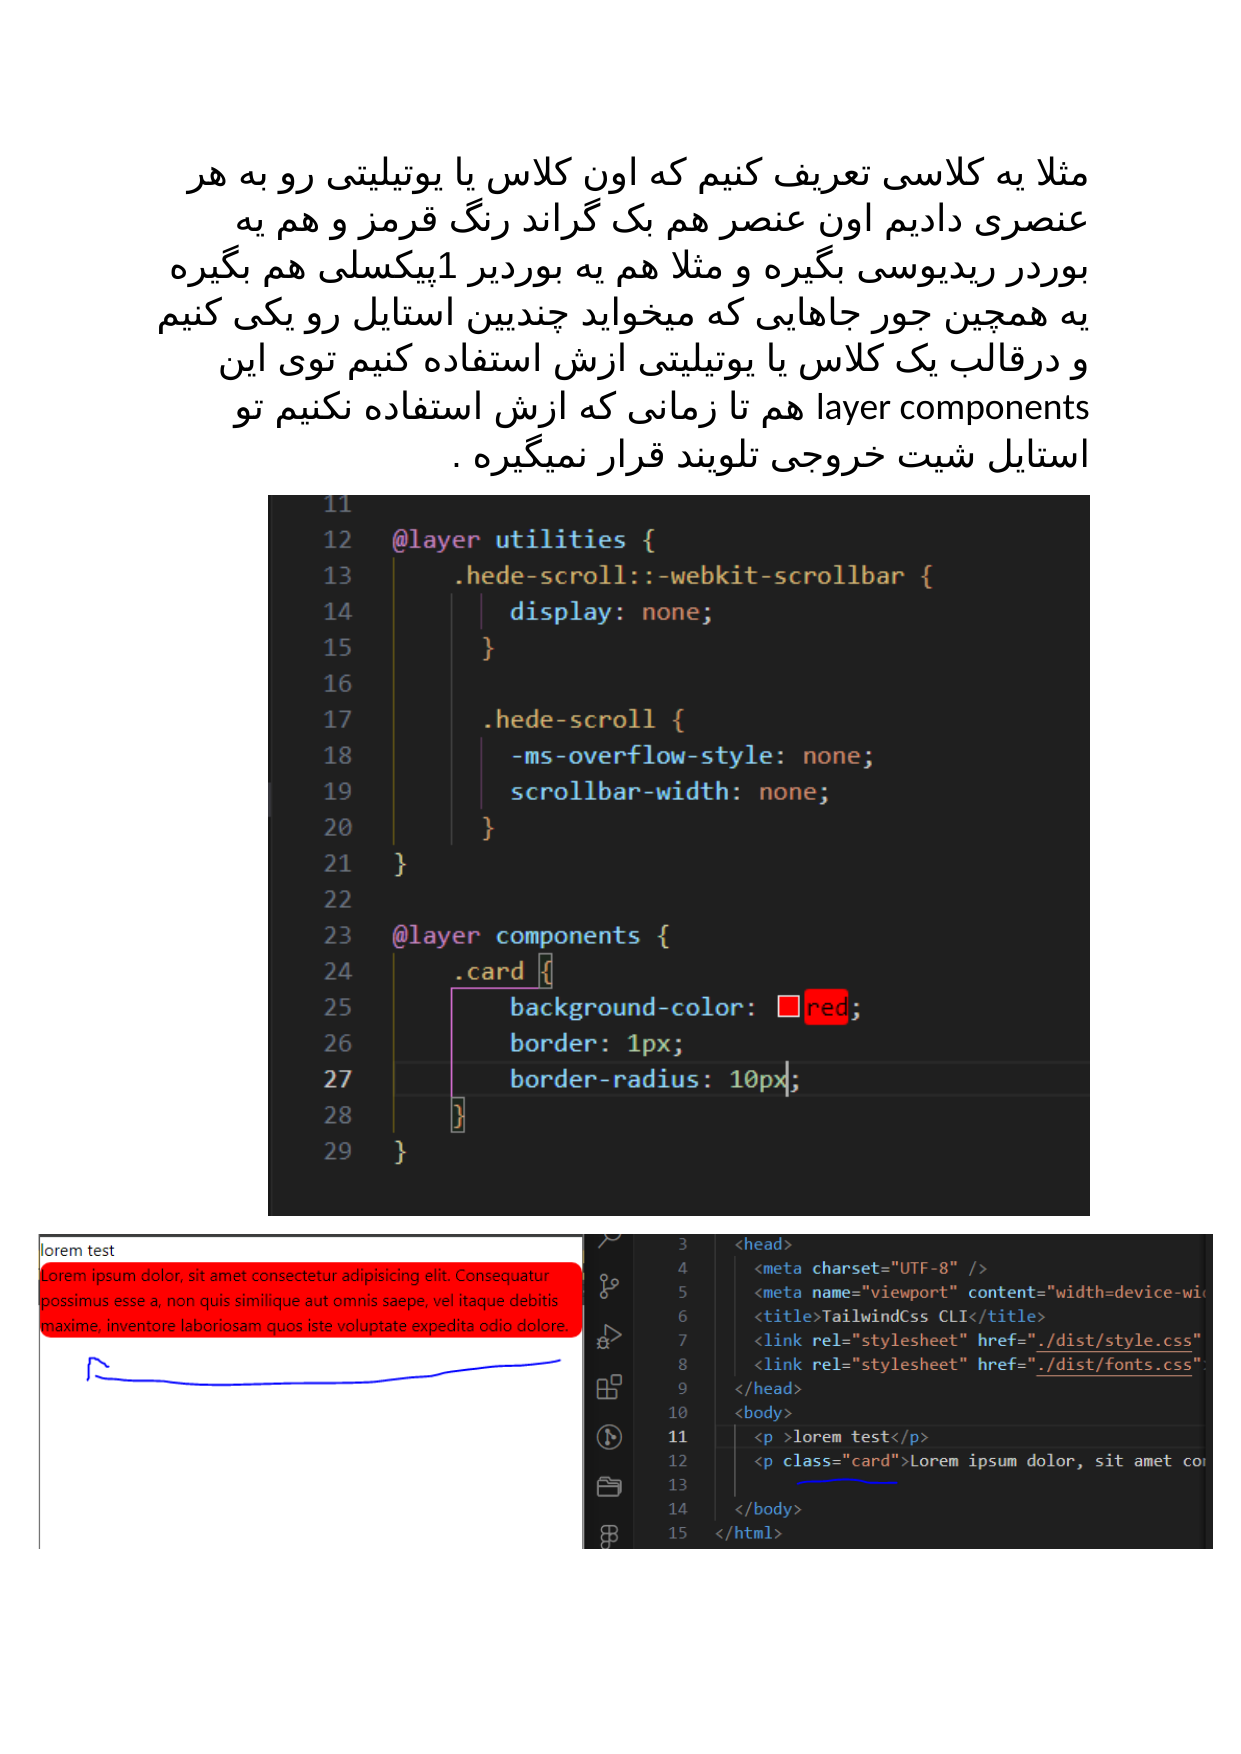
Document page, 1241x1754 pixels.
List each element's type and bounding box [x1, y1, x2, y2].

picture [38, 1234, 1213, 1549]
picture [268, 495, 1090, 1216]
text [150, 150, 1090, 475]
